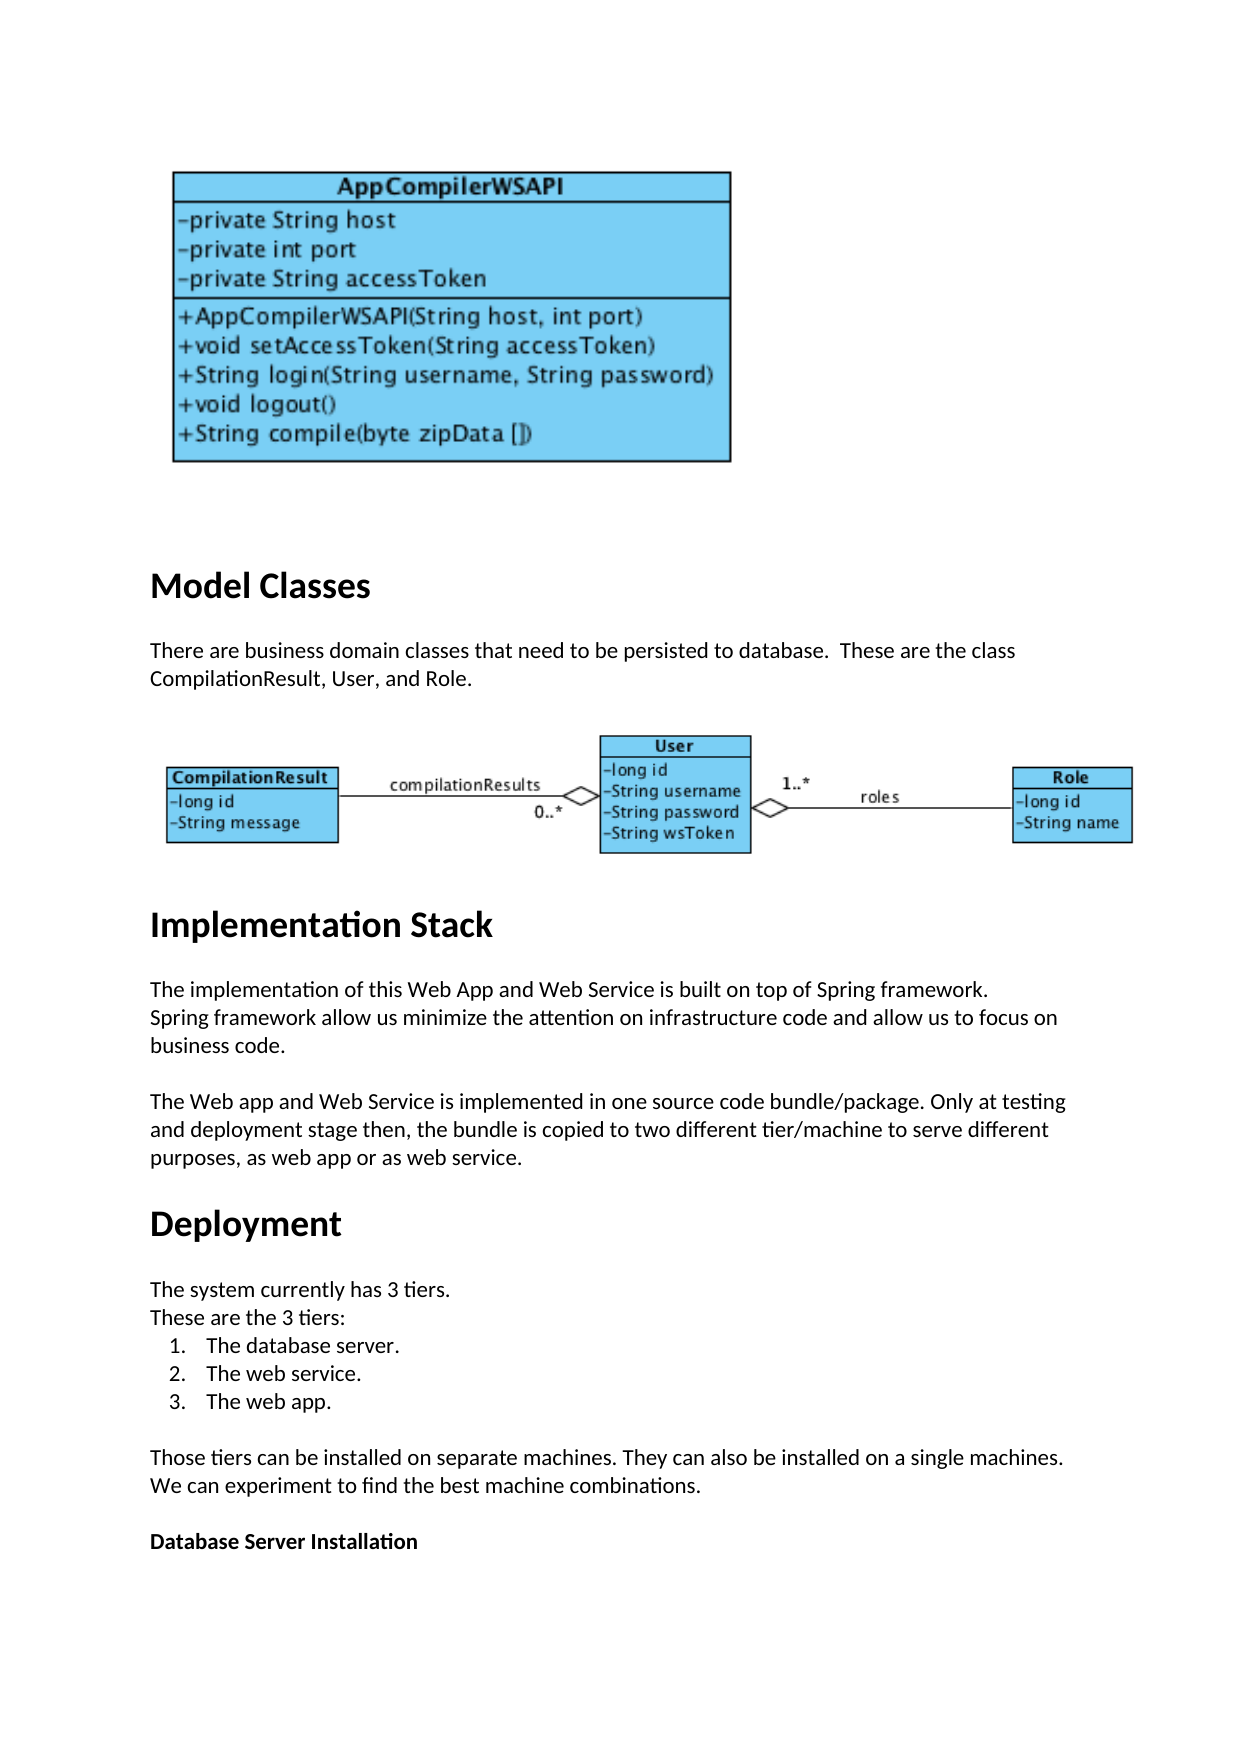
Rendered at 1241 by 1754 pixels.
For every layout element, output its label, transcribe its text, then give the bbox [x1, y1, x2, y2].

text These are the 3 tiers: [150, 1303, 1090, 1331]
picture [150, 150, 757, 488]
text The system currently has 3 tiers. [150, 1275, 1090, 1303]
picture [150, 720, 1150, 872]
list The web app. [169, 1387, 1090, 1415]
text Implementation Stack [150, 901, 1090, 947]
text Those tiers can be installed on separate machines. They can also be installed on a single machines. We can experiment to find the best machine combinations. [150, 1443, 1090, 1499]
text Spring framework allow us minimize the attention on infrastructure code and allow us to focus on business code. [150, 1003, 1090, 1059]
text Deployment [150, 1200, 1090, 1246]
list The database server. [169, 1331, 1090, 1359]
text There are business domain classes that need to be persisted to database. These are the class CompilationResult, User, and Role. [150, 636, 1090, 692]
text Database Server Installation [150, 1527, 1090, 1555]
list The web service. [169, 1359, 1090, 1387]
text The Web app and Web Service is implemented in one source code bundle/package. Only at testing and deployment stage then, the bundle is copied to two different tier/machine to serve different purposes, as web app or as web service. [150, 1087, 1090, 1172]
text The implementation of this Web App and Web Service is built on top of Spring framework. [150, 975, 1090, 1003]
text Model Classes [150, 562, 1090, 608]
